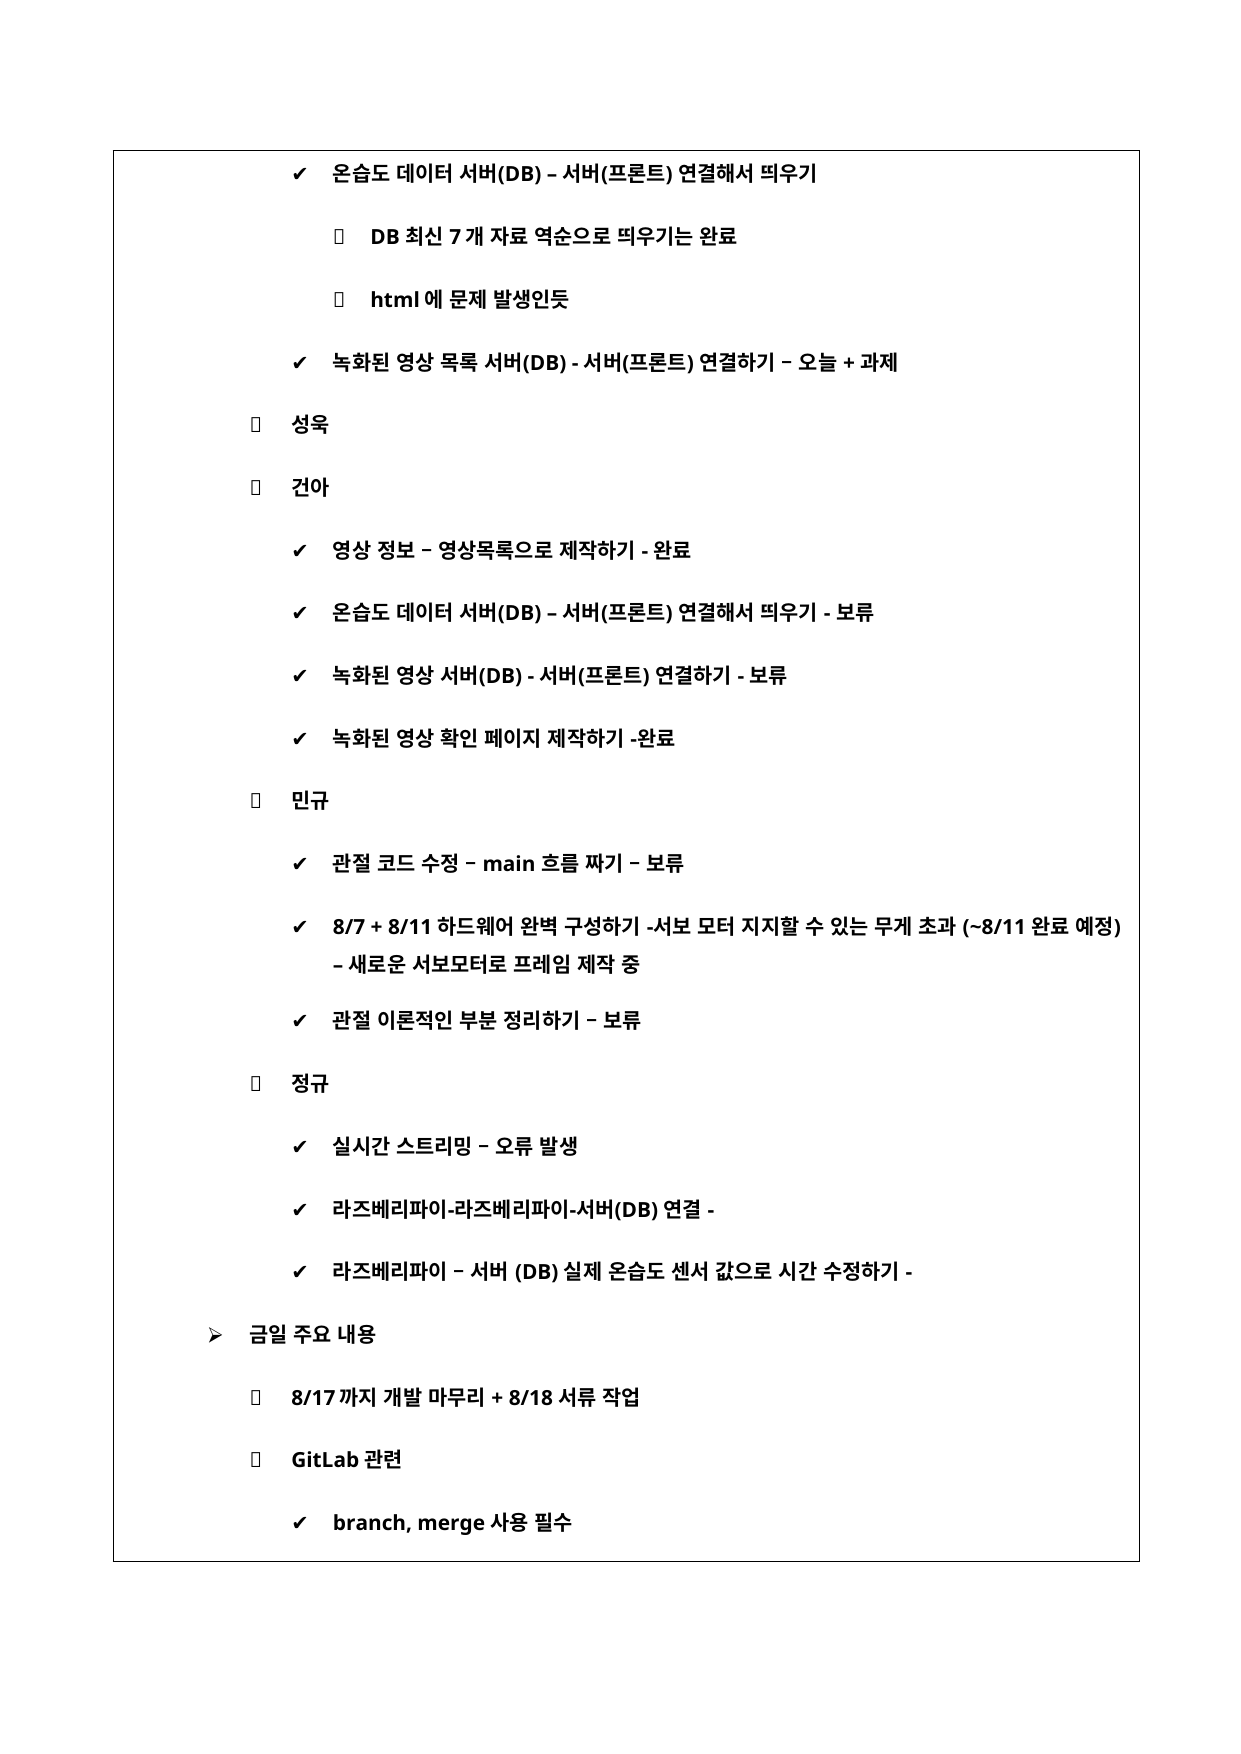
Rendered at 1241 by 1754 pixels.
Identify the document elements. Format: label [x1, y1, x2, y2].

table_cell [114, 151, 1139, 1561]
